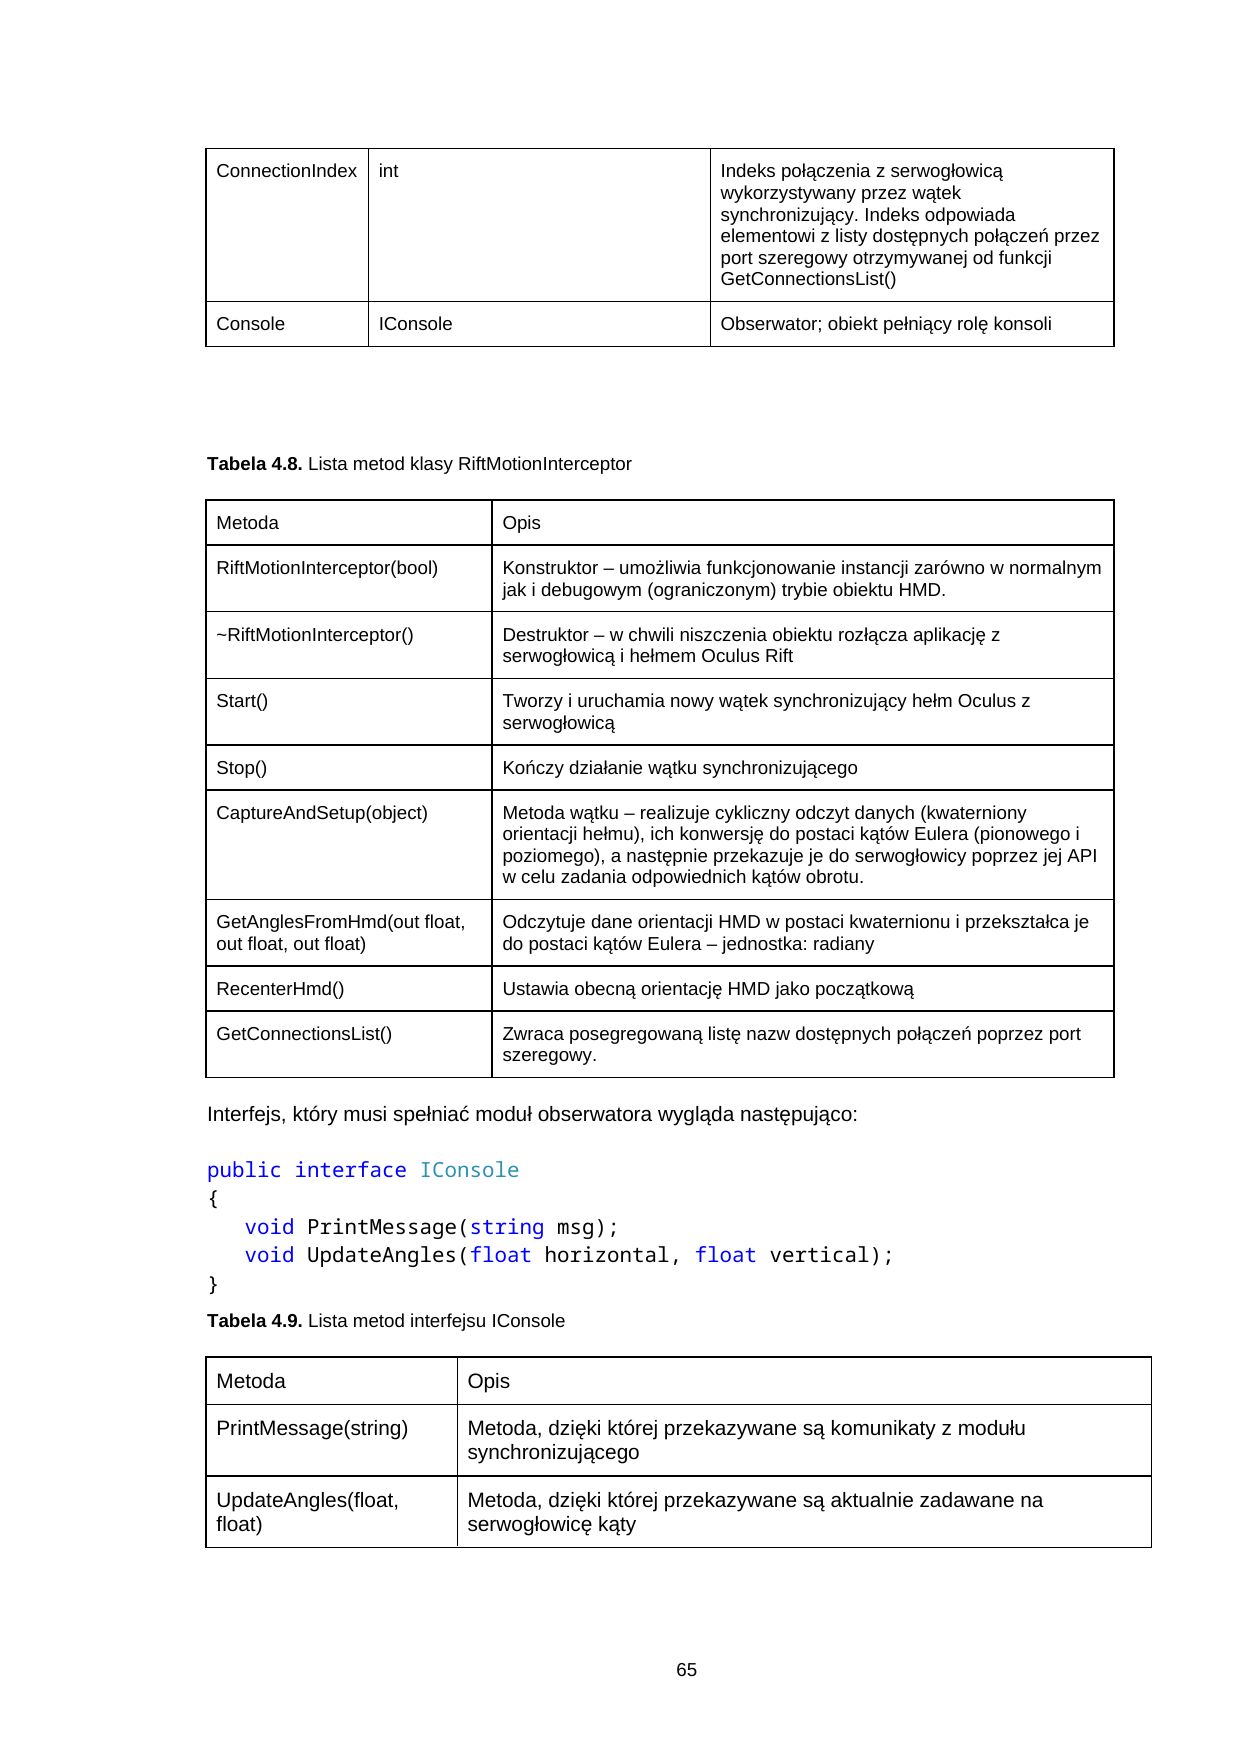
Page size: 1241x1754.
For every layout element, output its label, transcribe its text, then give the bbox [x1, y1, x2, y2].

table_header Opis [493, 501, 1113, 544]
table_cell Metoda wątku – realizuje cykliczny odczyt danych (kwaterniony orientacji hełmu), ich konwersję do postaci kątów Eulera (pionowego i poziomego), a następnie przekazuje je do serwogłowicy poprzez jej API w celu zadania odpowiednich kątów obrotu. [493, 791, 1113, 899]
text void UpdateAngles(float horizontal, float vertical); [207, 1240, 1092, 1269]
table_cell Zwraca posegregowaną listę nazw dostępnych połączeń poprzez port szeregowy. [493, 1012, 1113, 1077]
table_cell ~RiftMotionInterceptor() [207, 612, 491, 677]
table_cell GetAnglesFromHmd(out float, out float, out float) [207, 900, 491, 965]
text public interface IConsole [207, 1155, 1092, 1183]
text Tabela 4.9. Lista metod interfejsu IConsole [207, 1310, 1092, 1331]
table_cell Console [207, 302, 368, 346]
table_cell CaptureAndSetup(object) [207, 791, 491, 899]
table_header Opis [458, 1358, 1151, 1404]
table_cell Indeks połączenia z serwogłowicą wykorzystywany przez wątek synchronizujący. Indeks odpowiada elementowi z listy dostępnych połączeń przez port szeregowy otrzymywanej od funkcji GetConnectionsList() [711, 149, 1113, 301]
table_cell GetConnectionsList() [207, 1012, 491, 1077]
table_cell ConnectionIndex [207, 149, 368, 301]
table_cell Ustawia obecną orientację HMD jako początkową [493, 967, 1113, 1010]
text Interfejs, który musi spełniać moduł obserwatora wygląda następująco: [207, 1102, 1092, 1126]
table_cell Odczytuje dane orientacji HMD w postaci kwaternionu i przekształca je do postaci kątów Eulera – jednostka: radiany [493, 900, 1113, 965]
table_cell Stop() [207, 746, 491, 789]
text } [207, 1269, 1092, 1297]
table_cell Obserwator; obiekt pełniący rolę konsoli [711, 302, 1113, 346]
table_cell int [369, 149, 710, 301]
table_cell RecenterHmd() [207, 967, 491, 1010]
text Tabela 4.8. Lista metod klasy RiftMotionInterceptor [207, 453, 1092, 474]
table_cell Metoda, dzięki której przekazywane są aktualnie zadawane na serwogłowicę kąty [458, 1477, 1151, 1546]
table_cell Tworzy i uruchamia nowy wątek synchronizujący hełm Oculus z serwogłowicą [493, 679, 1113, 744]
text { [207, 1183, 1092, 1212]
text void PrintMessage(string msg); [207, 1212, 1092, 1240]
table_header Metoda [207, 1358, 457, 1404]
table_cell UpdateAngles(float, float) [207, 1477, 457, 1546]
table_cell Kończy działanie wątku synchronizującego [493, 746, 1113, 789]
table_cell Metoda, dzięki której przekazywane są komunikaty z modułu synchronizującego [458, 1405, 1151, 1475]
table_cell Start() [207, 679, 491, 744]
table_cell IConsole [369, 302, 710, 346]
table_cell Konstruktor – umożliwia funkcjonowanie instancji zarówno w normalnym jak i debugowym (ograniczonym) trybie obiektu HMD. [493, 546, 1113, 611]
table_header Metoda [207, 501, 491, 544]
table_cell RiftMotionInterceptor(bool) [207, 546, 491, 611]
table_cell Destruktor – w chwili niszczenia obiektu rozłącza aplikację z serwogłowicą i hełmem Oculus Rift [493, 612, 1113, 677]
table_cell PrintMessage(string) [207, 1405, 457, 1475]
